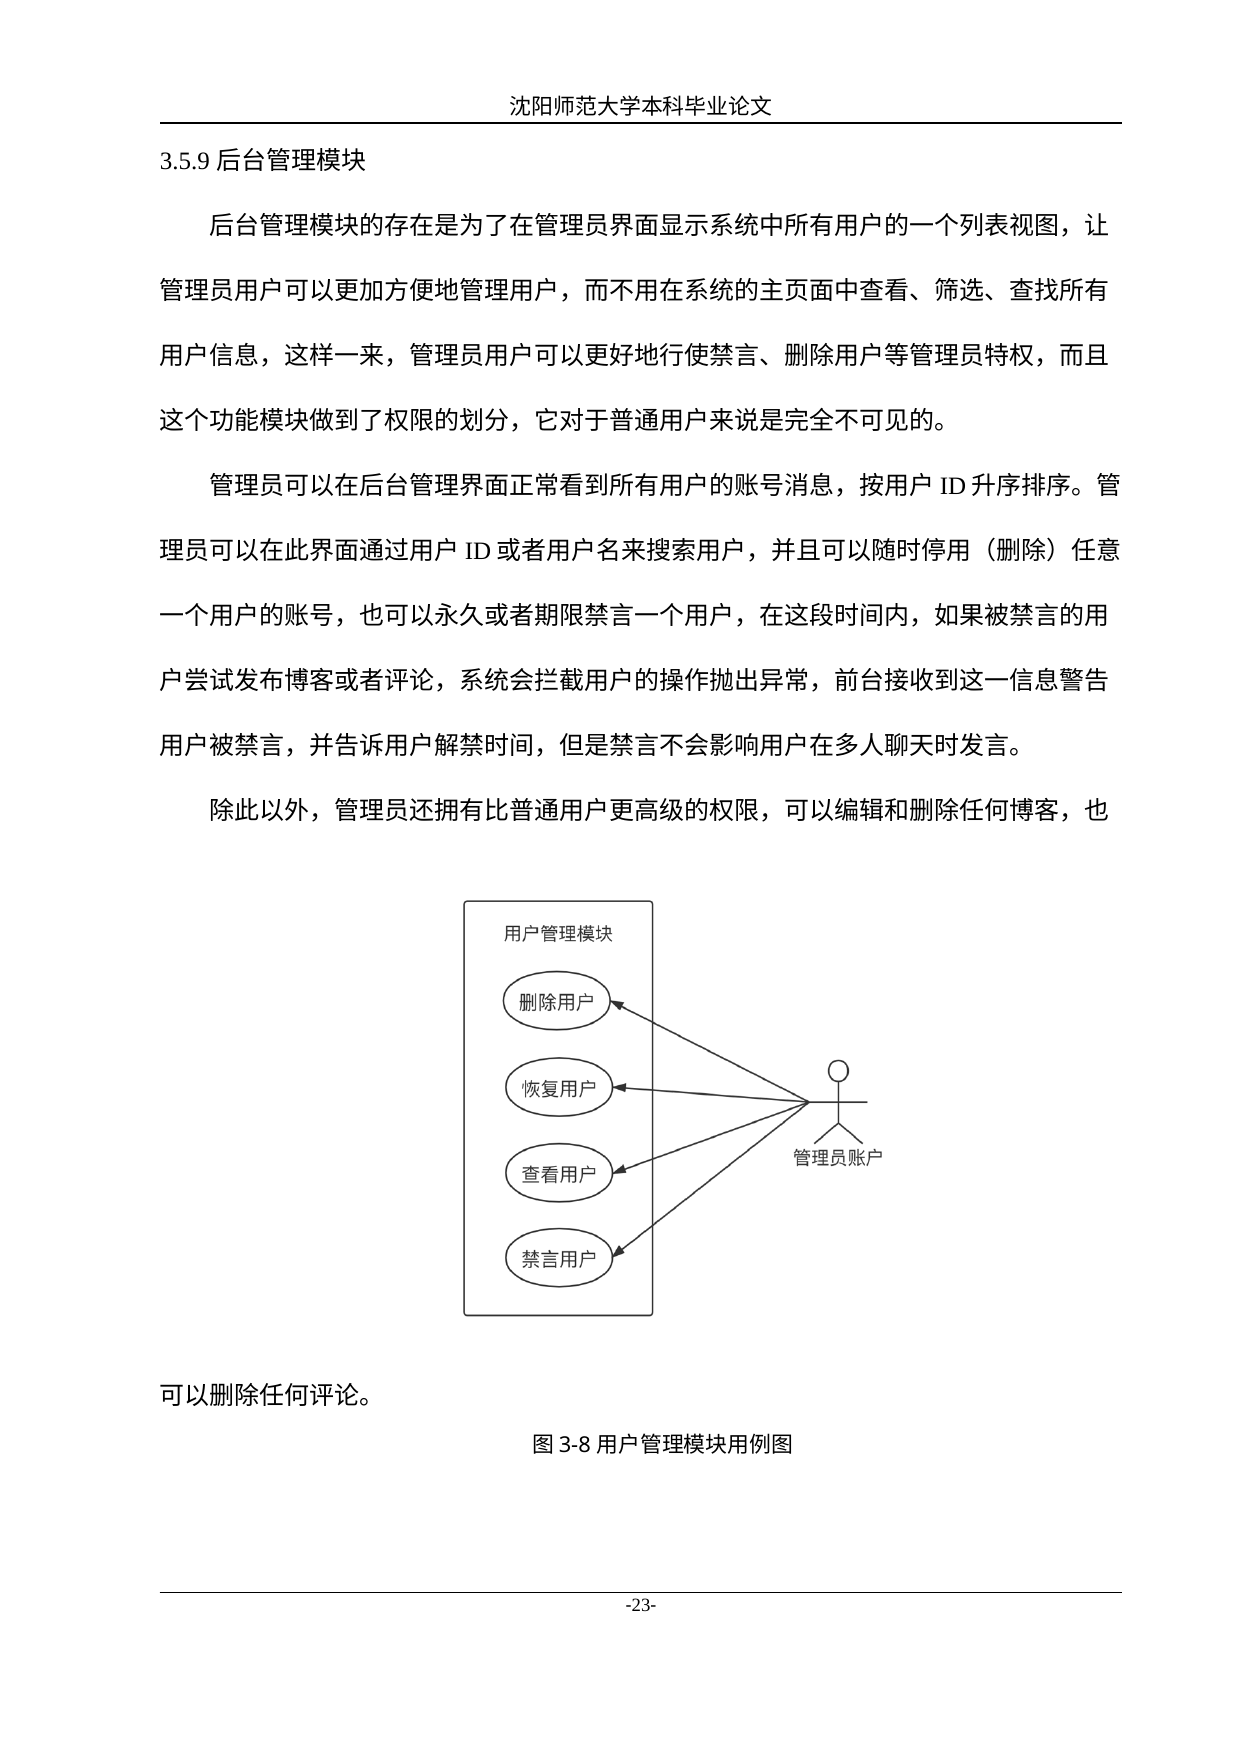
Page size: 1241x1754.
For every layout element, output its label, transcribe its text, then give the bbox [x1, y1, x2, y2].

text 图3-8 用户管理模块用例图 [159, 1426, 1122, 1459]
text 管理员可以在后台管理界面正常看到所有用户的账号消息，按用户ID升序排序。管理员可以在此界面通过用户ID或者用户名来搜索用户，并且可以随时停用（删除）任意一个用户的账号，也可以永久或者期限禁言一个用户，在这段时间内，如果被禁言的用户尝试发布博客或者评论，系统会拦截用户的操作抛出异常，前台接收到这一信息警告用户被禁言，并告诉用户解禁时间，但是禁言不会影响用户在多人聊天时发言。 [159, 451, 1122, 776]
picture [443, 880, 888, 1336]
text 后台管理模块的存在是为了在管理员界面显示系统中所有用户的一个列表视图，让管理员用户可以更加方便地管理用户，而不用在系统的主页面中查看、筛选、查找所有用户信息，这样一来，管理员用户可以更好地行使禁言、删除用户等管理员特权，而且这个功能模块做到了权限的划分，它对于普通用户来说是完全不可见的。 [159, 191, 1122, 451]
subtitle 3.5.9 后台管理模块 [159, 126, 1122, 191]
